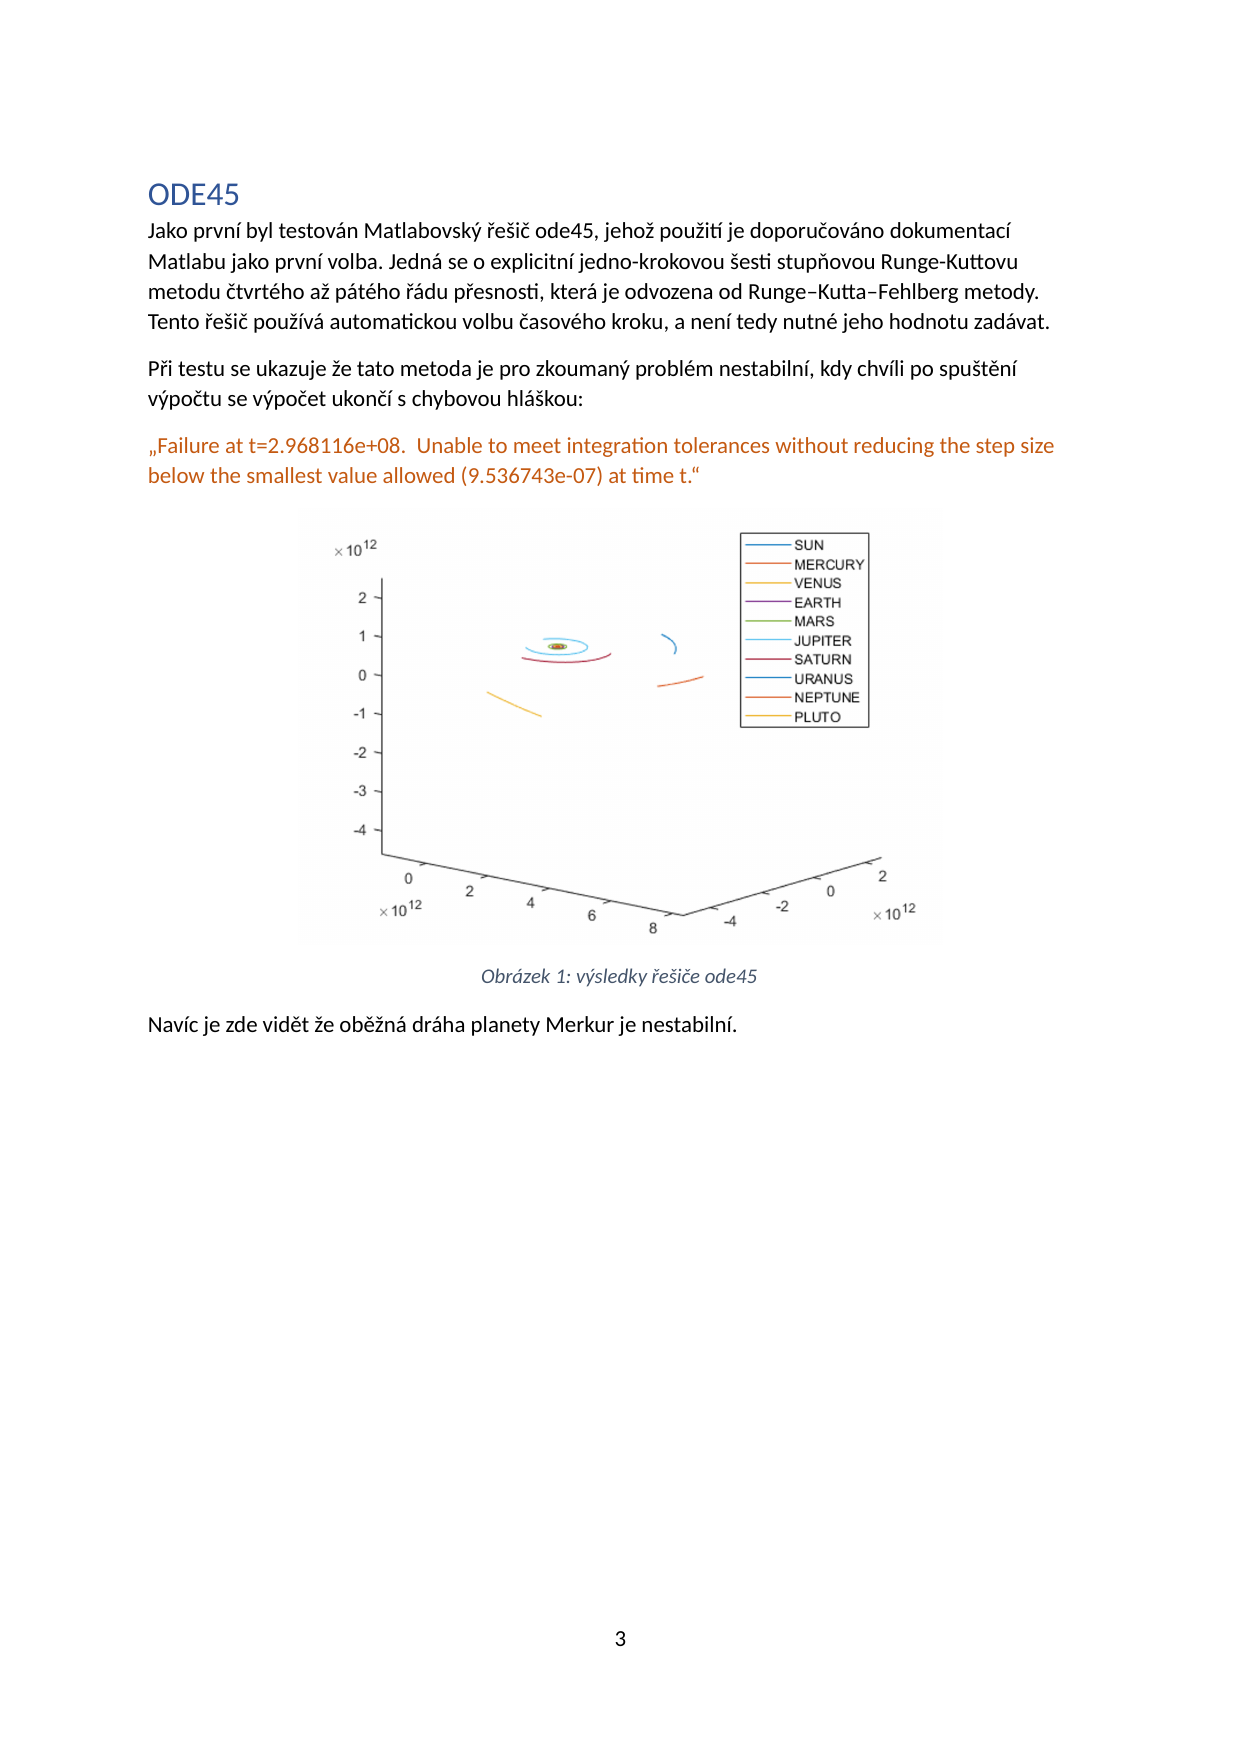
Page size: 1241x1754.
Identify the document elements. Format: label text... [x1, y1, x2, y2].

text Navíc je zde vidět že oběžná dráha planety Merkur je nestabilní. [148, 1010, 1093, 1038]
text Obrázek 1: výsledky řešiče ode45 [148, 964, 1093, 989]
subtitle ODE45 [148, 173, 1093, 213]
text Při testu se ukazuje že tato metoda je pro zkoumaný problém nestabilní, kdy chvíli po spuštění výpočtu se výpočet ukončí s chybovou hláškou: [148, 354, 1093, 412]
text Jako první byl testován Matlabovský řešič ode45, jehož použití je doporučováno dokumentací Matlabu jako první volba. Jedná se o explicitní jedno-krokovou šesti stupňovou Runge-Kuttovu metodu čtvrtého až pátého řádu přesnosti, která je odvozena od Runge–Kutta–Fehlberg metody. Tento řešič používá automatickou volbu časového kroku, a není tedy nutné jeho hodnotu zadávat. [148, 217, 1093, 335]
picture [297, 508, 943, 945]
text „Failure at t=2.968116e+08. Unable to meet integration tolerances without reducing the step size below the smallest value allowed (9.536743e-07) at time t.“ [148, 431, 1093, 489]
